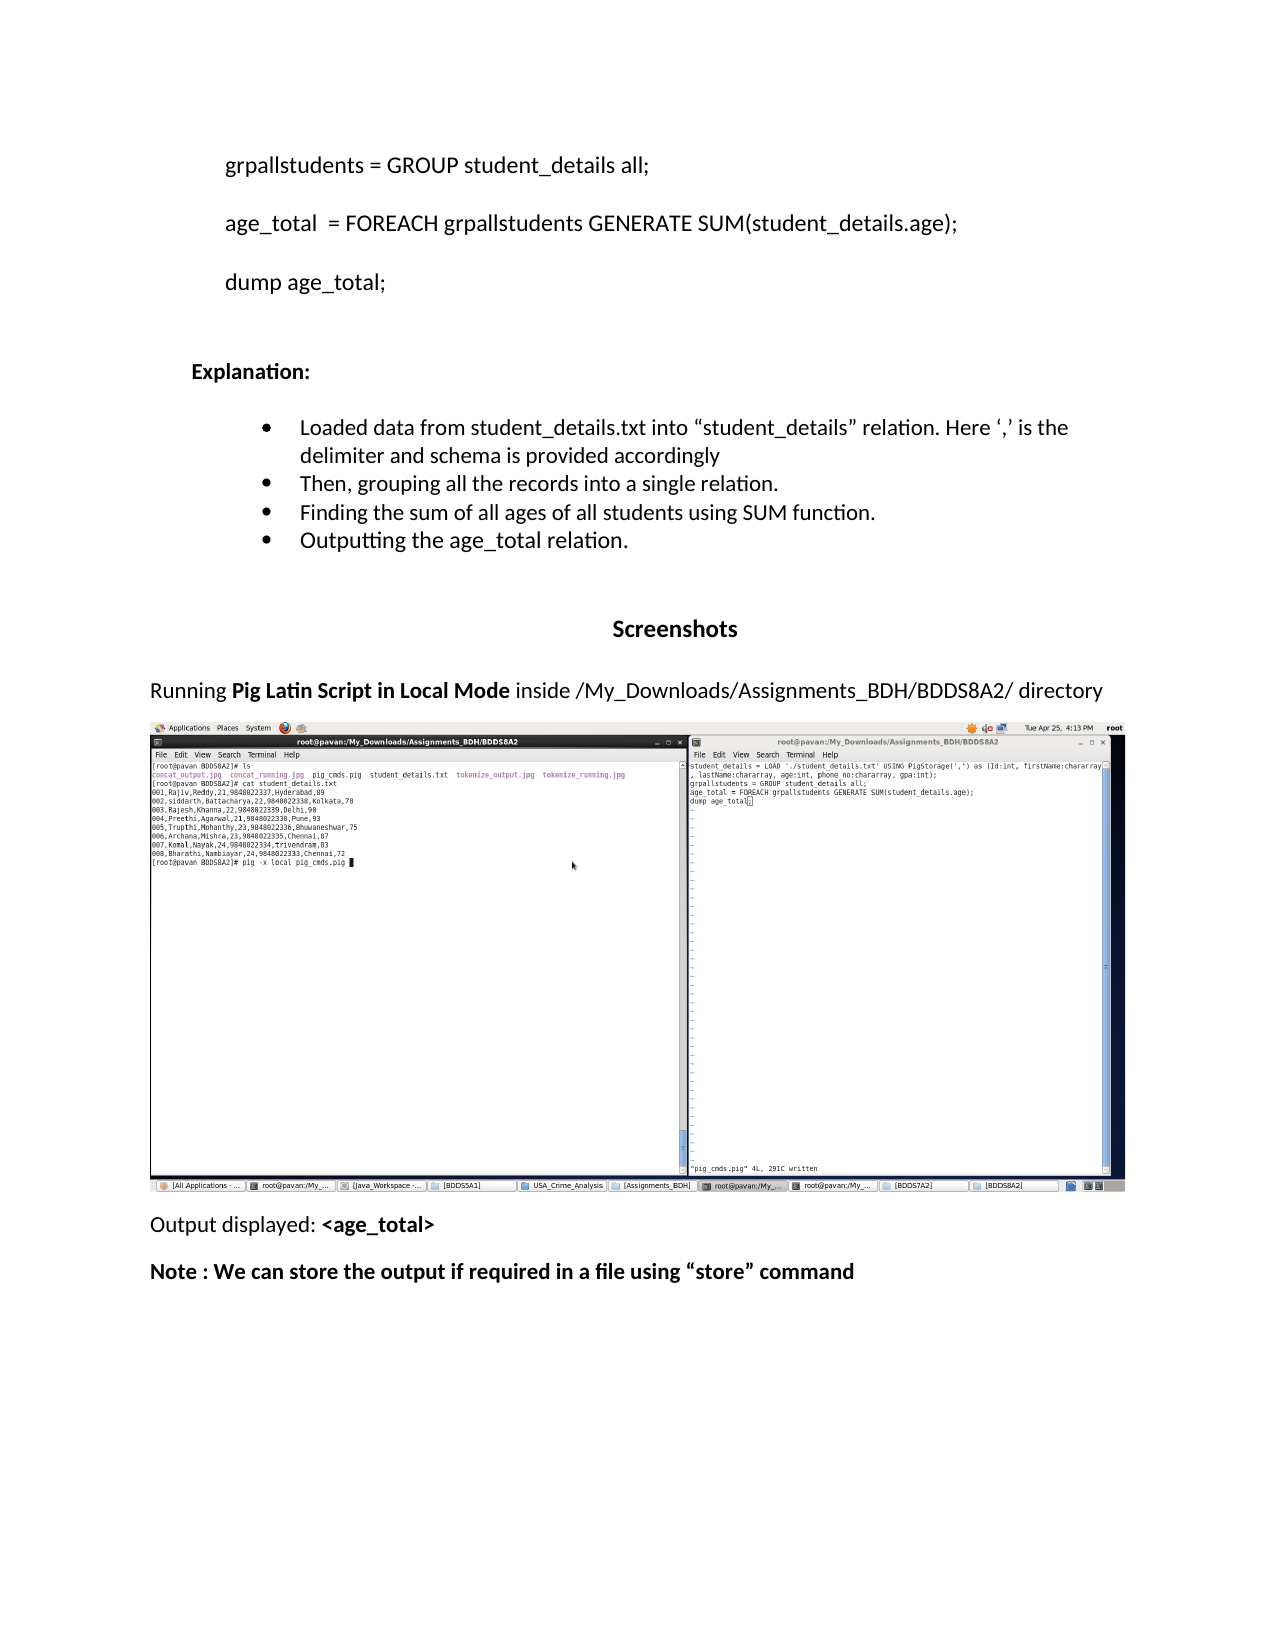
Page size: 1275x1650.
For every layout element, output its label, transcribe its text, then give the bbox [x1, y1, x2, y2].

list Then, grouping all the records into a single relation. [262, 469, 1125, 498]
text Note : We can store the output if required in a file using “store” command [150, 1257, 1125, 1285]
text Output displayed: <age_total> [150, 1211, 1125, 1238]
list dump age_total; [225, 267, 1125, 296]
picture [150, 722, 1125, 1192]
text Explanation: [150, 357, 1125, 386]
list Loaded data from student_details.txt into “student_details” relation. Here ‘,’ is the delimiter and schema is provided accordingly [262, 413, 1125, 469]
list Finding the sum of all ages of all students using SUM function. [262, 498, 1125, 526]
list Outputting the age_total relation. [262, 526, 1125, 555]
text Running Pig Latin Script in Local Mode inside /My_Downloads/Assignments_BDH/BDDS8A2/ directory [150, 676, 1125, 704]
list age_total = FOREACH grpallstudents GENERATE SUM(student_details.age); [225, 208, 1125, 238]
list grpallstudents = GROUP student_details all; [225, 150, 1125, 179]
list Screenshots [225, 613, 1125, 644]
